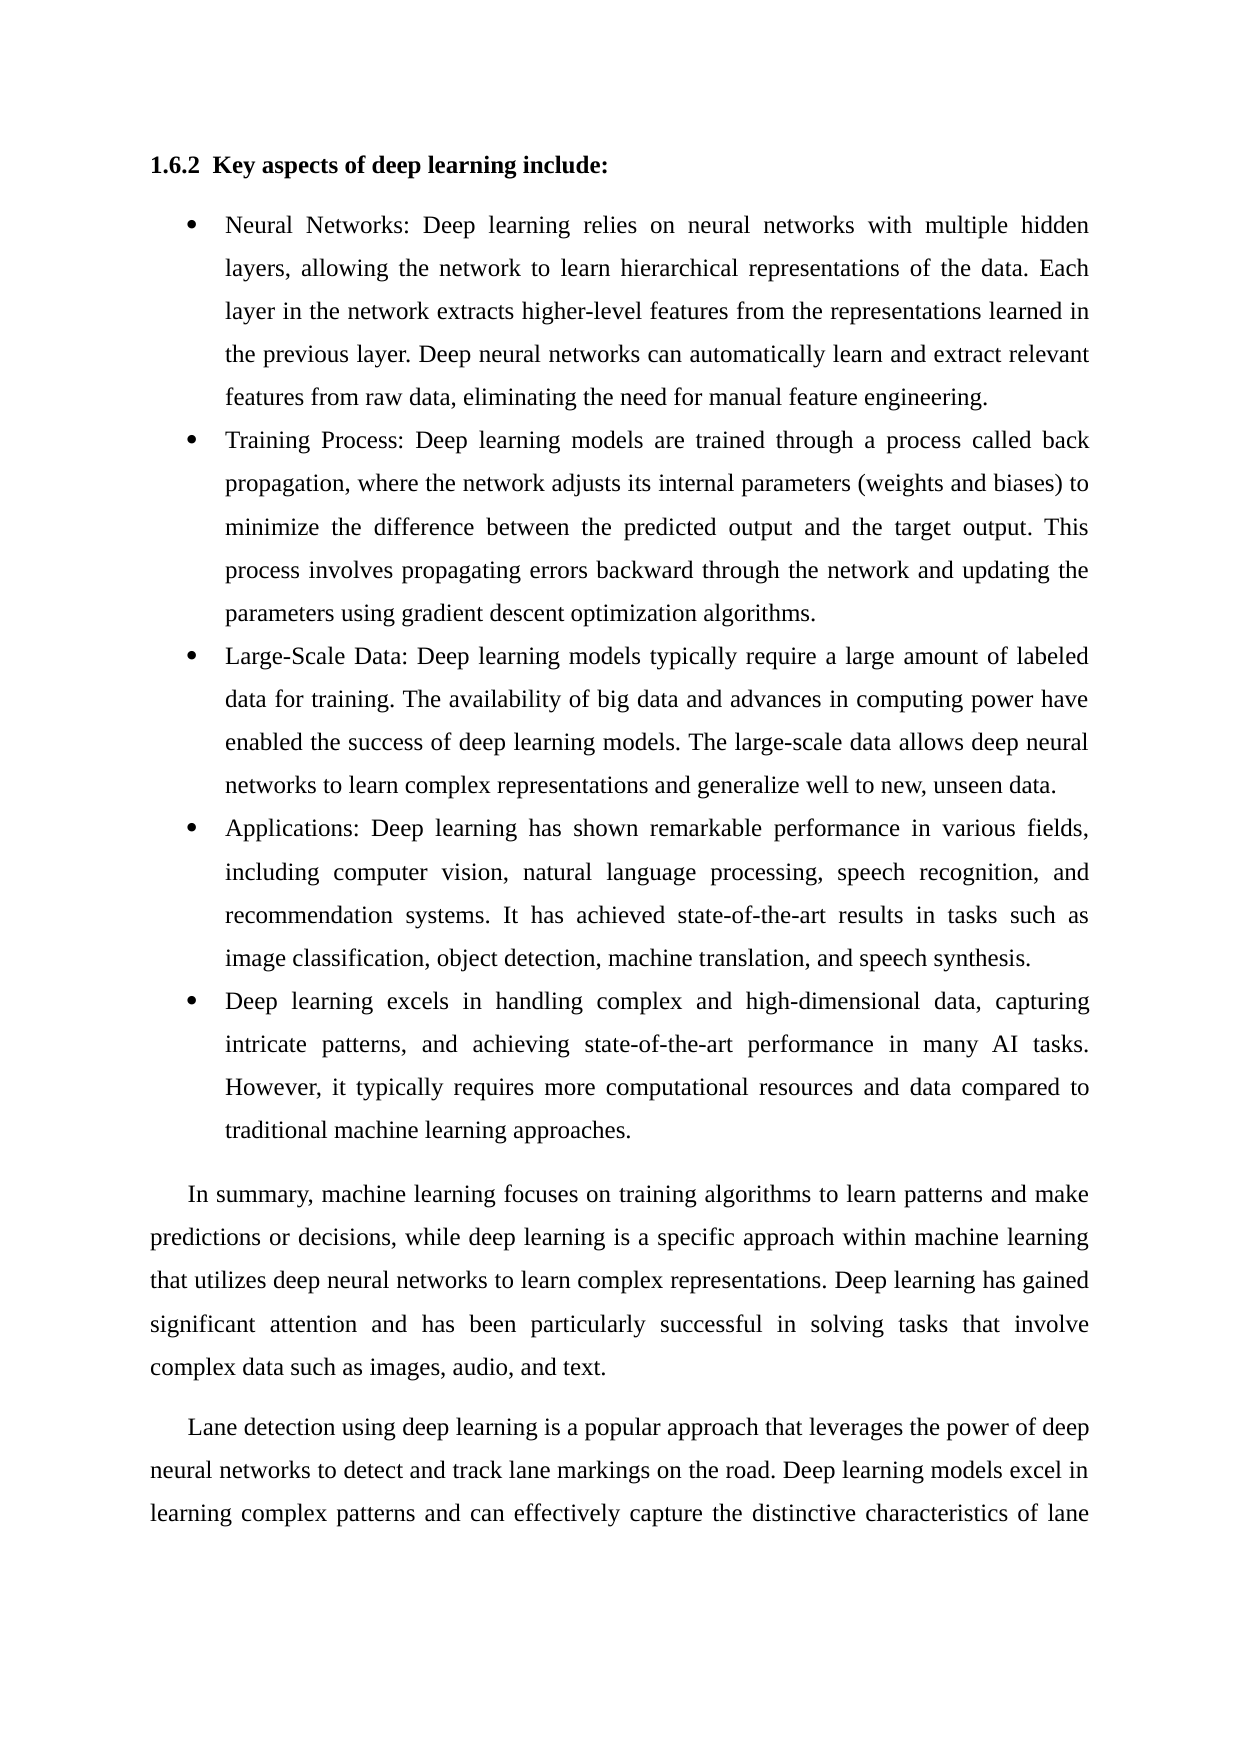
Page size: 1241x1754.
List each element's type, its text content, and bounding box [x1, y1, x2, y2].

list Deep learning excels in handling complex and high-dimensional data, capturing intricate patterns, and achieving state-of-the-art performance in many AI tasks. However, it typically requires more computational resources and data compared to traditional machine learning approaches. [187, 986, 1090, 1144]
list Applications: Deep learning has shown remarkable performance in various fields, including computer vision, natural language processing, speech recognition, and recommendation systems. It has achieved state-of-the-art results in tasks such as image classification, object detection, machine translation, and speech synthesis. [187, 813, 1090, 972]
list Neural Networks: Deep learning relies on neural networks with multiple hidden layers, allowing the network to learn hierarchical representations of the data. Each layer in the network extracts higher-level features from the representations learned in the previous layer. Deep neural networks can automatically learn and extract relevant features from raw data, eliminating the need for manual feature engineering. [187, 210, 1090, 411]
list Large-Scale Data: Deep learning models typically require a large amount of labeled data for training. The availability of big data and advances in computing power have enabled the success of deep learning models. The large-scale data allows deep neural networks to learn complex representations and generalize well to new, unseen data. [187, 641, 1090, 799]
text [150, 1412, 1090, 1527]
text In summary, machine learning focuses on training algorithms to learn patterns and make predictions or decisions, while deep learning is a specific approach within machine learning that utilizes deep neural networks to learn complex representations. Deep learning has gained significant attention and has been particularly successful in solving tasks that involve complex data such as images, audio, and text. [150, 1179, 1090, 1381]
text 1.6.2 Key aspects of deep learning include: [150, 150, 1090, 179]
list Training Process: Deep learning models are trained through a process called back propagation, where the network adjusts its internal parameters (weights and biases) to minimize the difference between the predicted output and the target output. This process involves propagating errors backward through the network and updating the parameters using gradient descent optimization algorithms. [187, 425, 1090, 627]
